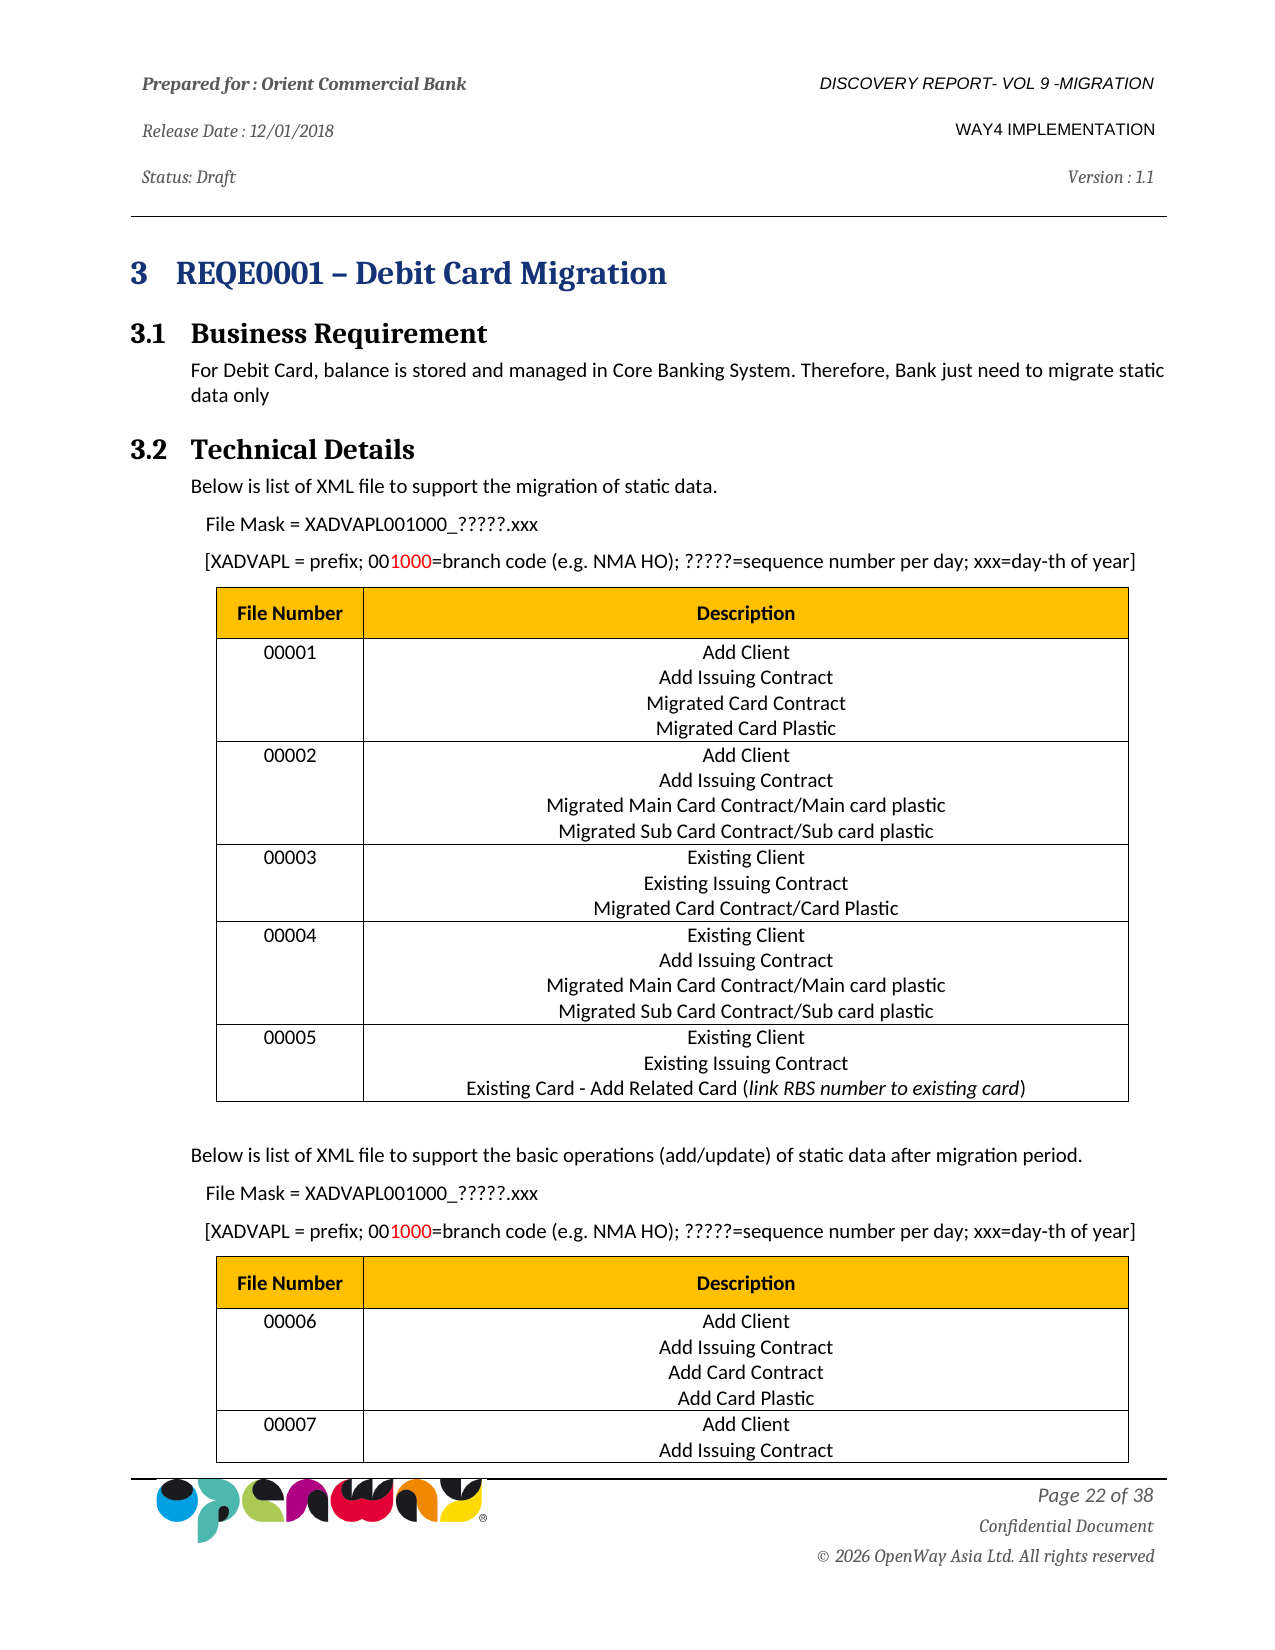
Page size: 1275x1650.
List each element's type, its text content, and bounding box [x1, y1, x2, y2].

subtitle Business Requirement [131, 317, 1167, 351]
table_cell 00007 [217, 1411, 363, 1462]
table_cell 00003 [217, 845, 363, 921]
table_cell 00004 [217, 922, 363, 1023]
table_cell Existing Client Existing Issuing Contract Existing Card - Add Related Card (link RBS number to existing card) [364, 1025, 1128, 1101]
text File Mask = XADVAPL001000_?????.xxx [131, 511, 1167, 536]
table_cell Existing Client Add Issuing Contract Migrated Main Card Contract/Main card plastic Migrated Sub Card Contract/Sub card plastic [364, 922, 1128, 1023]
text For Debit Card, balance is stored and managed in Core Banking System. Therefore, Bank just need to migrate static data only [191, 357, 1167, 408]
table_header Description [364, 588, 1128, 638]
text [XADVAPL = prefix; 001000=branch code (e.g. NMA HO); ?????=sequence number per day; xxx=day-th of year] [204, 549, 1167, 574]
text File Mask = XADVAPL001000_?????.xxx [131, 1180, 1167, 1206]
table_cell Add Client Add Issuing Contract Add Main Card Contract/Main card plastic Add Sub Card Contract/Sub card plastic [364, 1411, 1128, 1462]
table_header Description [364, 1257, 1128, 1308]
text Below is list of XML file to support the migration of static data. [131, 473, 1167, 498]
table_cell Add Client Add Issuing Contract Migrated Main Card Contract/Main card plastic Migrated Sub Card Contract/Sub card plastic [364, 742, 1128, 843]
text Below is list of XML file to support the basic operations (add/update) of static data after migration period. [191, 1142, 1167, 1168]
table_cell Existing Client Existing Issuing Contract Migrated Card Contract/Card Plastic [364, 845, 1128, 921]
table_cell Add Client Add Issuing Contract Migrated Card Contract Migrated Card Plastic [364, 639, 1128, 741]
picture [156, 1479, 487, 1543]
text [XADVAPL = prefix; 001000=branch code (e.g. NMA HO); ?????=sequence number per day; xxx=day-th of year] [204, 1218, 1167, 1244]
subtitle REQE0001 – Debit Card Migration [131, 254, 1167, 292]
table_header File Number [217, 588, 363, 638]
table_header File Number [217, 1257, 363, 1308]
table_cell 00005 [217, 1025, 363, 1101]
subtitle Technical Details [131, 433, 1167, 467]
table_cell 00006 [217, 1309, 363, 1410]
table_cell 00001 [217, 639, 363, 741]
table_cell 00002 [217, 742, 363, 843]
table_cell Add Client Add Issuing Contract Add Card Contract Add Card Plastic [364, 1309, 1128, 1410]
